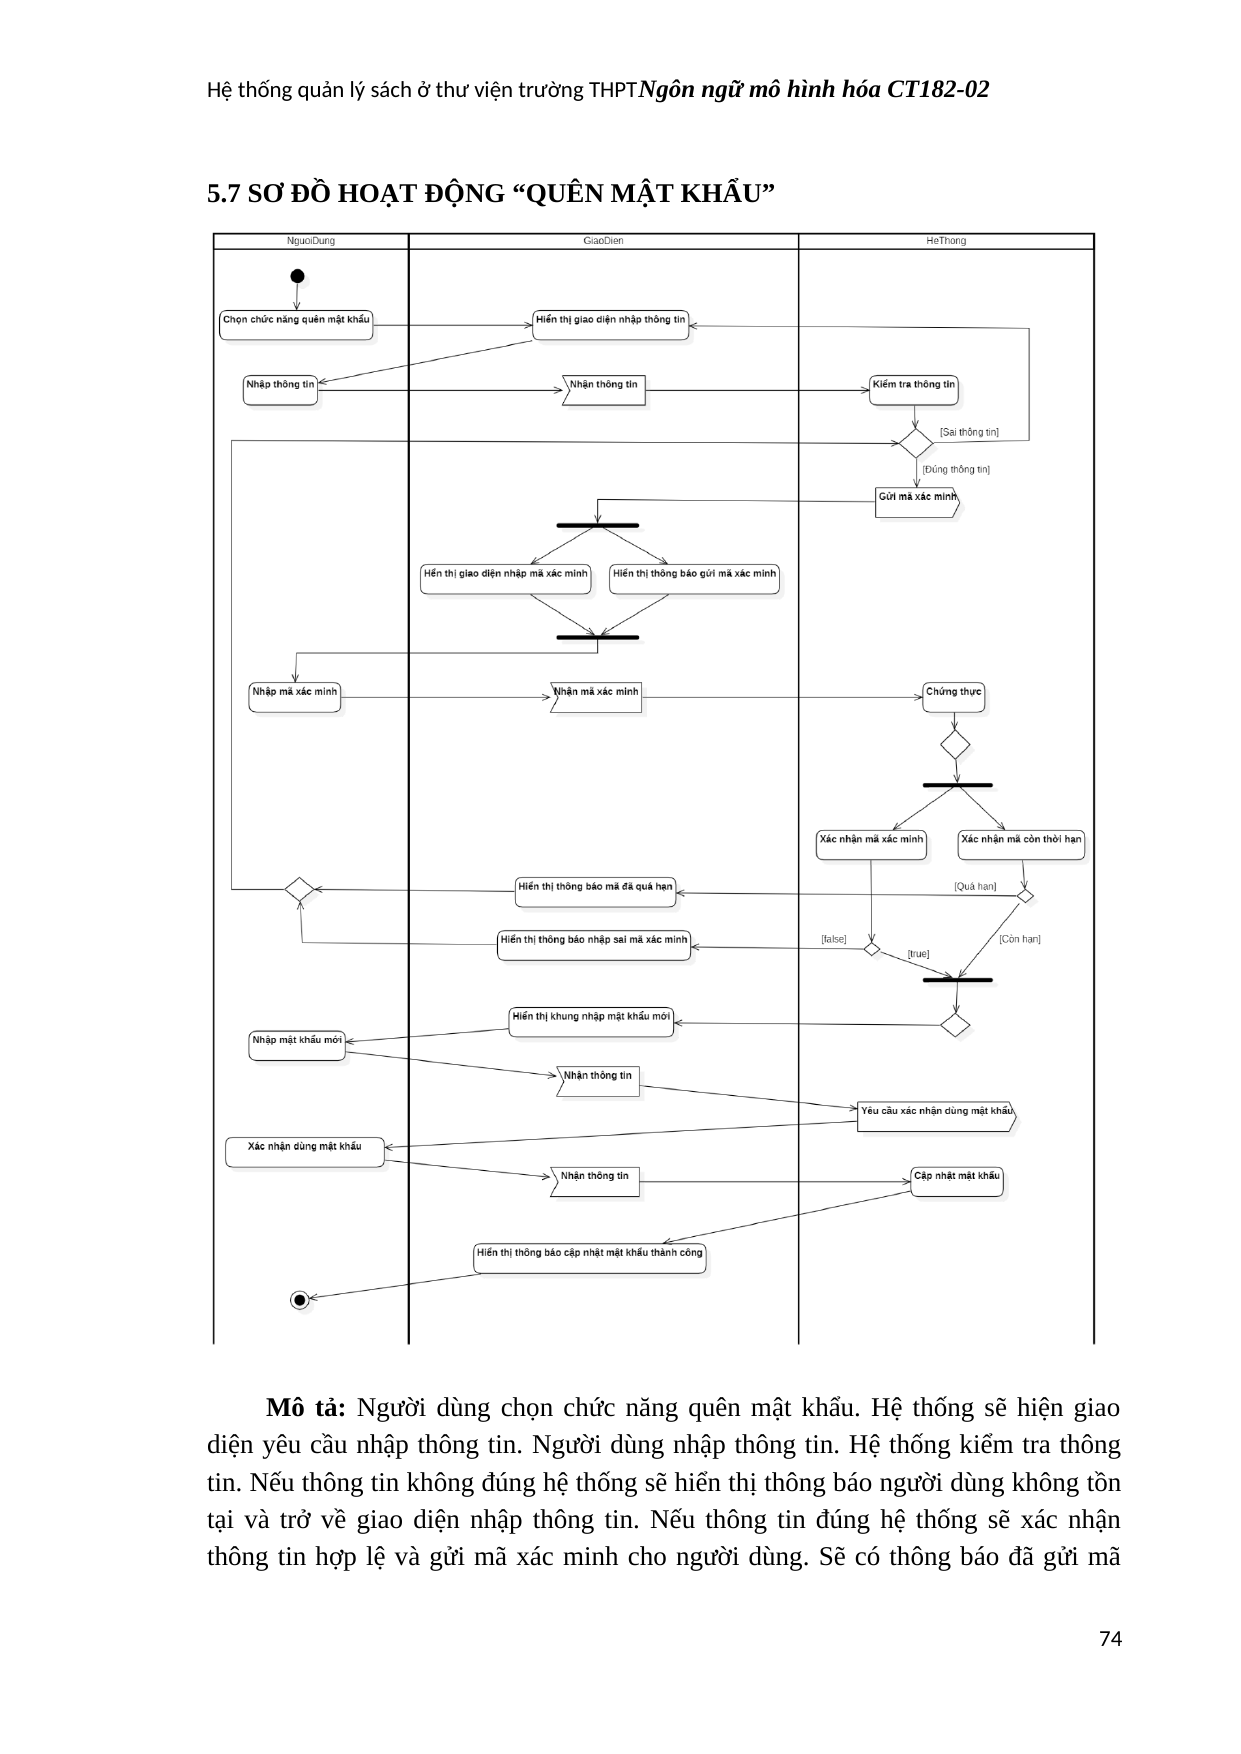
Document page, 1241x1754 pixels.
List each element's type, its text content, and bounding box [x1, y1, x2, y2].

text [207, 1391, 1122, 1571]
picture [206, 227, 1123, 1373]
subtitle 5.7 SƠ ĐỒ HOẠT ĐỘNG “QUÊN MẬT KHẨU” [207, 177, 1122, 208]
